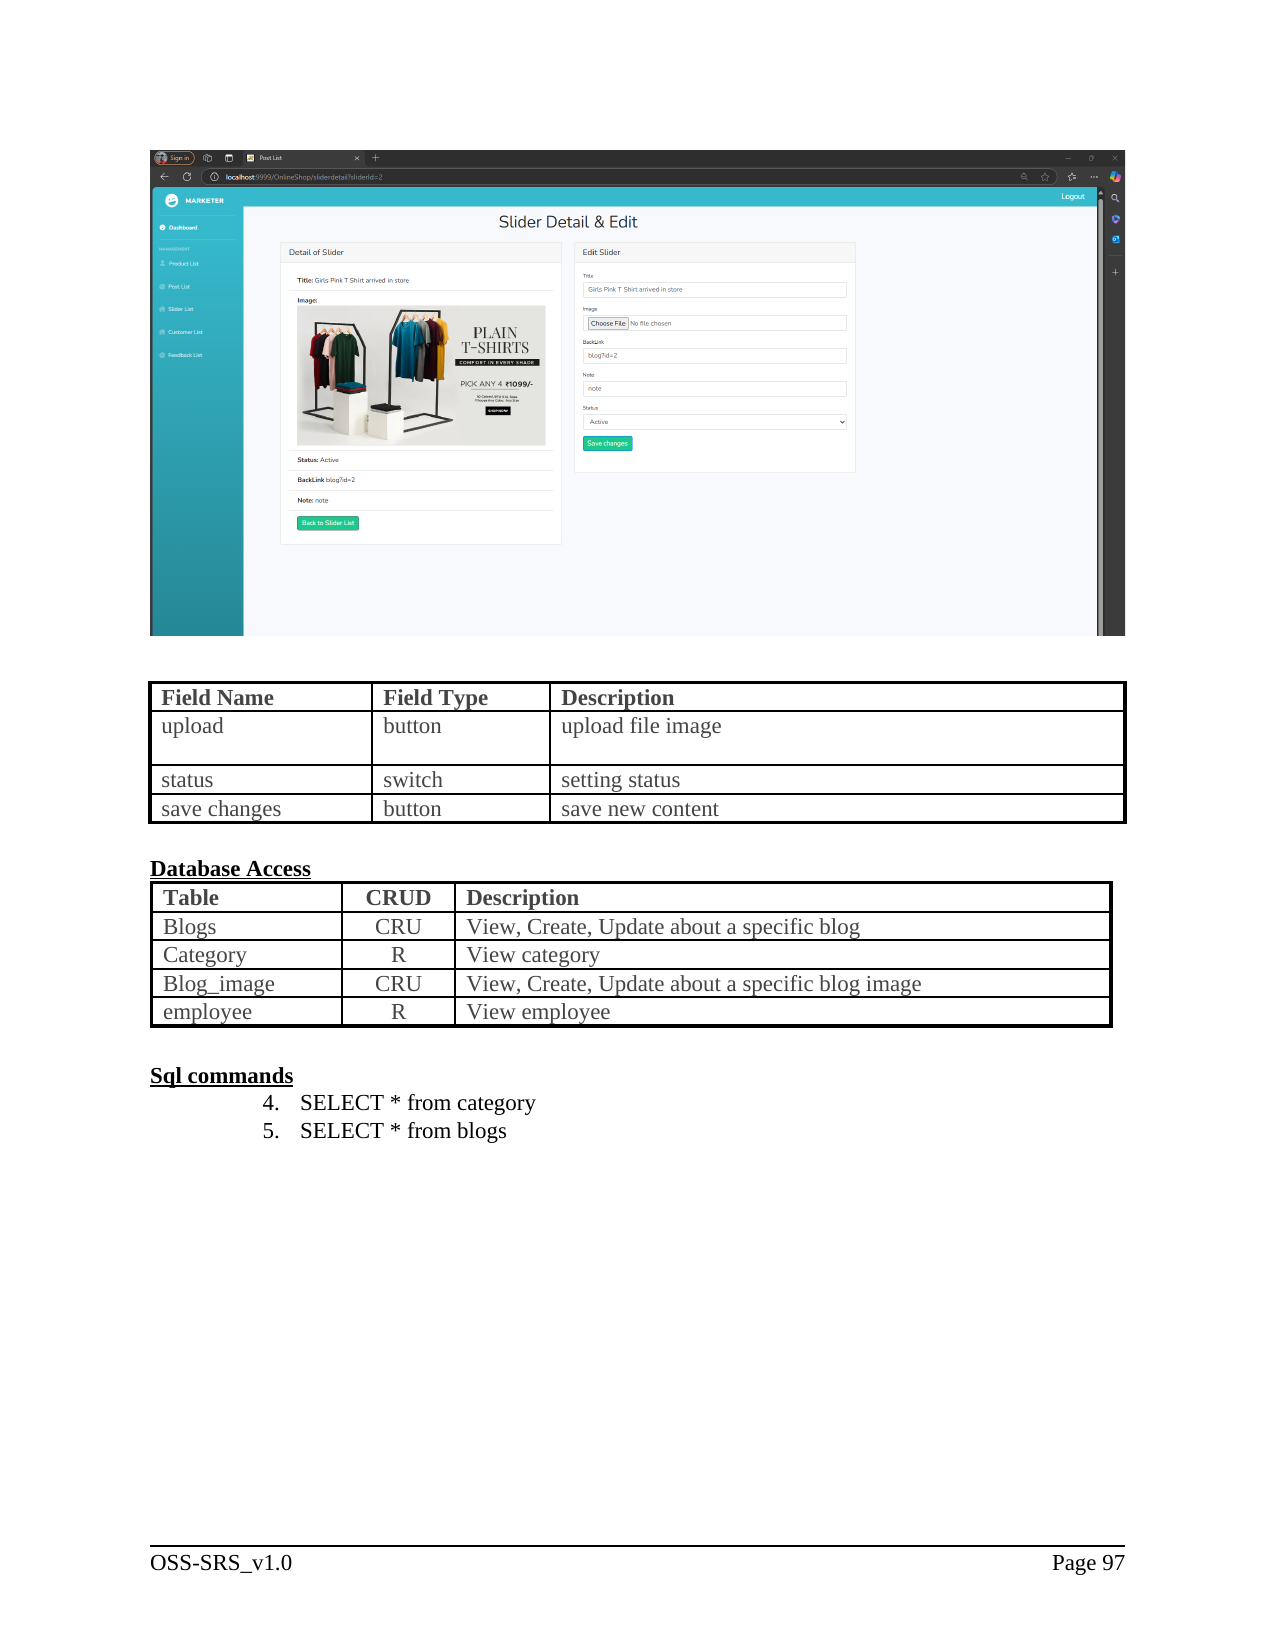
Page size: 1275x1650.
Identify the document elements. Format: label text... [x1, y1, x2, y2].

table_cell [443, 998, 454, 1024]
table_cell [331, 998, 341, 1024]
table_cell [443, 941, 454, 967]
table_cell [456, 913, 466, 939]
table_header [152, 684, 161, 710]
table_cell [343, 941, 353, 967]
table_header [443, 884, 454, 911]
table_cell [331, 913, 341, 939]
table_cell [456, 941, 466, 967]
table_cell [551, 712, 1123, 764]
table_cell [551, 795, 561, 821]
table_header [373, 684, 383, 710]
list SELECT * from blogs [262, 1117, 1125, 1143]
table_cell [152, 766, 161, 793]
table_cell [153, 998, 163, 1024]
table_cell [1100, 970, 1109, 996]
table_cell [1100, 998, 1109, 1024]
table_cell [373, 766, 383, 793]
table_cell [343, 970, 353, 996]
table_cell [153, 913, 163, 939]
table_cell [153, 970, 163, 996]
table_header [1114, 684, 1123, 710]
list SELECT * from category [262, 1088, 1125, 1115]
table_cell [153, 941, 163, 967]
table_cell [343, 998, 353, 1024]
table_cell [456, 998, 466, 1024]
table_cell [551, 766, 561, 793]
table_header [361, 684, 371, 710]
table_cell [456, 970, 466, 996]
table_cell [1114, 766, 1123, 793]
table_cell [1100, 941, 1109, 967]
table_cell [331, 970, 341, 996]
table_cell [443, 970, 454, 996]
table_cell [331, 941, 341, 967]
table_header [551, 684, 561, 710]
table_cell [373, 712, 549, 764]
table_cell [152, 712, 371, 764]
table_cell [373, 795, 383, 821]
picture [150, 150, 1125, 636]
subtitle Database Access [150, 855, 1125, 881]
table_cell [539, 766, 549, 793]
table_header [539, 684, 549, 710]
subtitle Sql commands [150, 1062, 1125, 1088]
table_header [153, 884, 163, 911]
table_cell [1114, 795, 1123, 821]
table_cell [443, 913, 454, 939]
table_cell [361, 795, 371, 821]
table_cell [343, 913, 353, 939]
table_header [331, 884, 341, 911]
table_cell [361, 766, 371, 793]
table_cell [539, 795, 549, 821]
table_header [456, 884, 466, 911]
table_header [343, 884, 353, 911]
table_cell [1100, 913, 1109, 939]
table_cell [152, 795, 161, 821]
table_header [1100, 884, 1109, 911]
